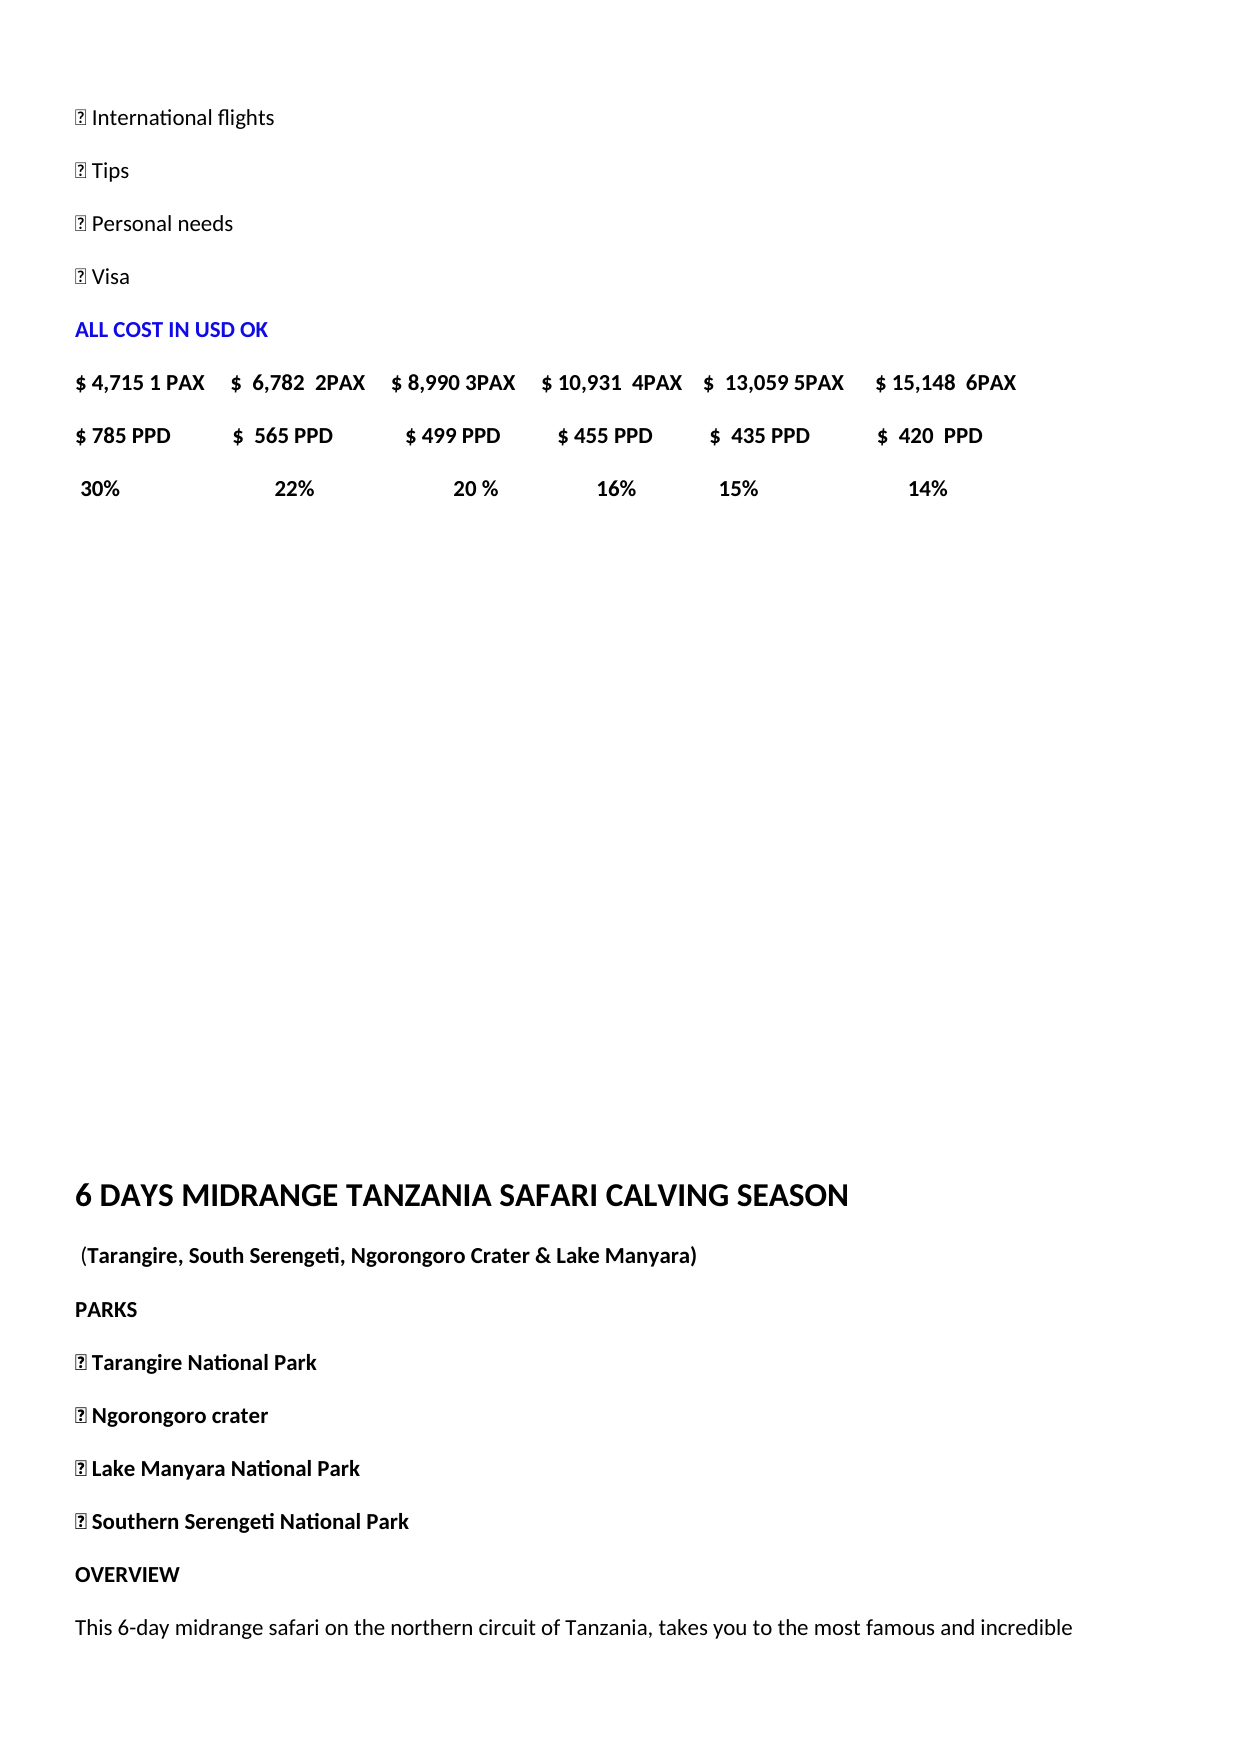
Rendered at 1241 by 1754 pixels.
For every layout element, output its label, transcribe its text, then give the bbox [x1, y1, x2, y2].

text $ 785 PPD $ 565 PPD $ 499 PPD $ 455 PPD $ 435 PPD $ 420 PPD [75, 421, 1165, 449]
text This 6-day midrange safari on the northern circuit of Tanzania, takes you to the most famous and incredible [75, 1613, 1165, 1641]
text  International flights [75, 103, 1165, 131]
text  Lake Manyara National Park [75, 1454, 1165, 1482]
text 30% 22% 20 % 16% 15% 14% [75, 474, 1165, 502]
text  Personal needs [75, 209, 1165, 237]
text  Tips [75, 156, 1165, 184]
text  Tarangire National Park [75, 1348, 1165, 1376]
text PARKS [75, 1295, 1165, 1323]
text  Southern Serengeti National Park [75, 1507, 1165, 1535]
text (Tarangire, South Serengeti, Ngorongoro Crater & Lake Manyara) [75, 1242, 1165, 1270]
text $ 4,715 1 PAX $ 6,782 2PAX $ 8,990 3PAX $ 10,931 4PAX $ 13,059 5PAX $ 15,148 6PAX [75, 368, 1165, 396]
text  Visa [75, 262, 1165, 290]
text  Ngorongoro crater [75, 1401, 1165, 1429]
text 6 DAYS MIDRANGE TANZANIA SAFARI CALVING SEASON [75, 1174, 1165, 1215]
text OVERVIEW [75, 1560, 1165, 1588]
text ALL COST IN USD OK [75, 315, 1165, 343]
